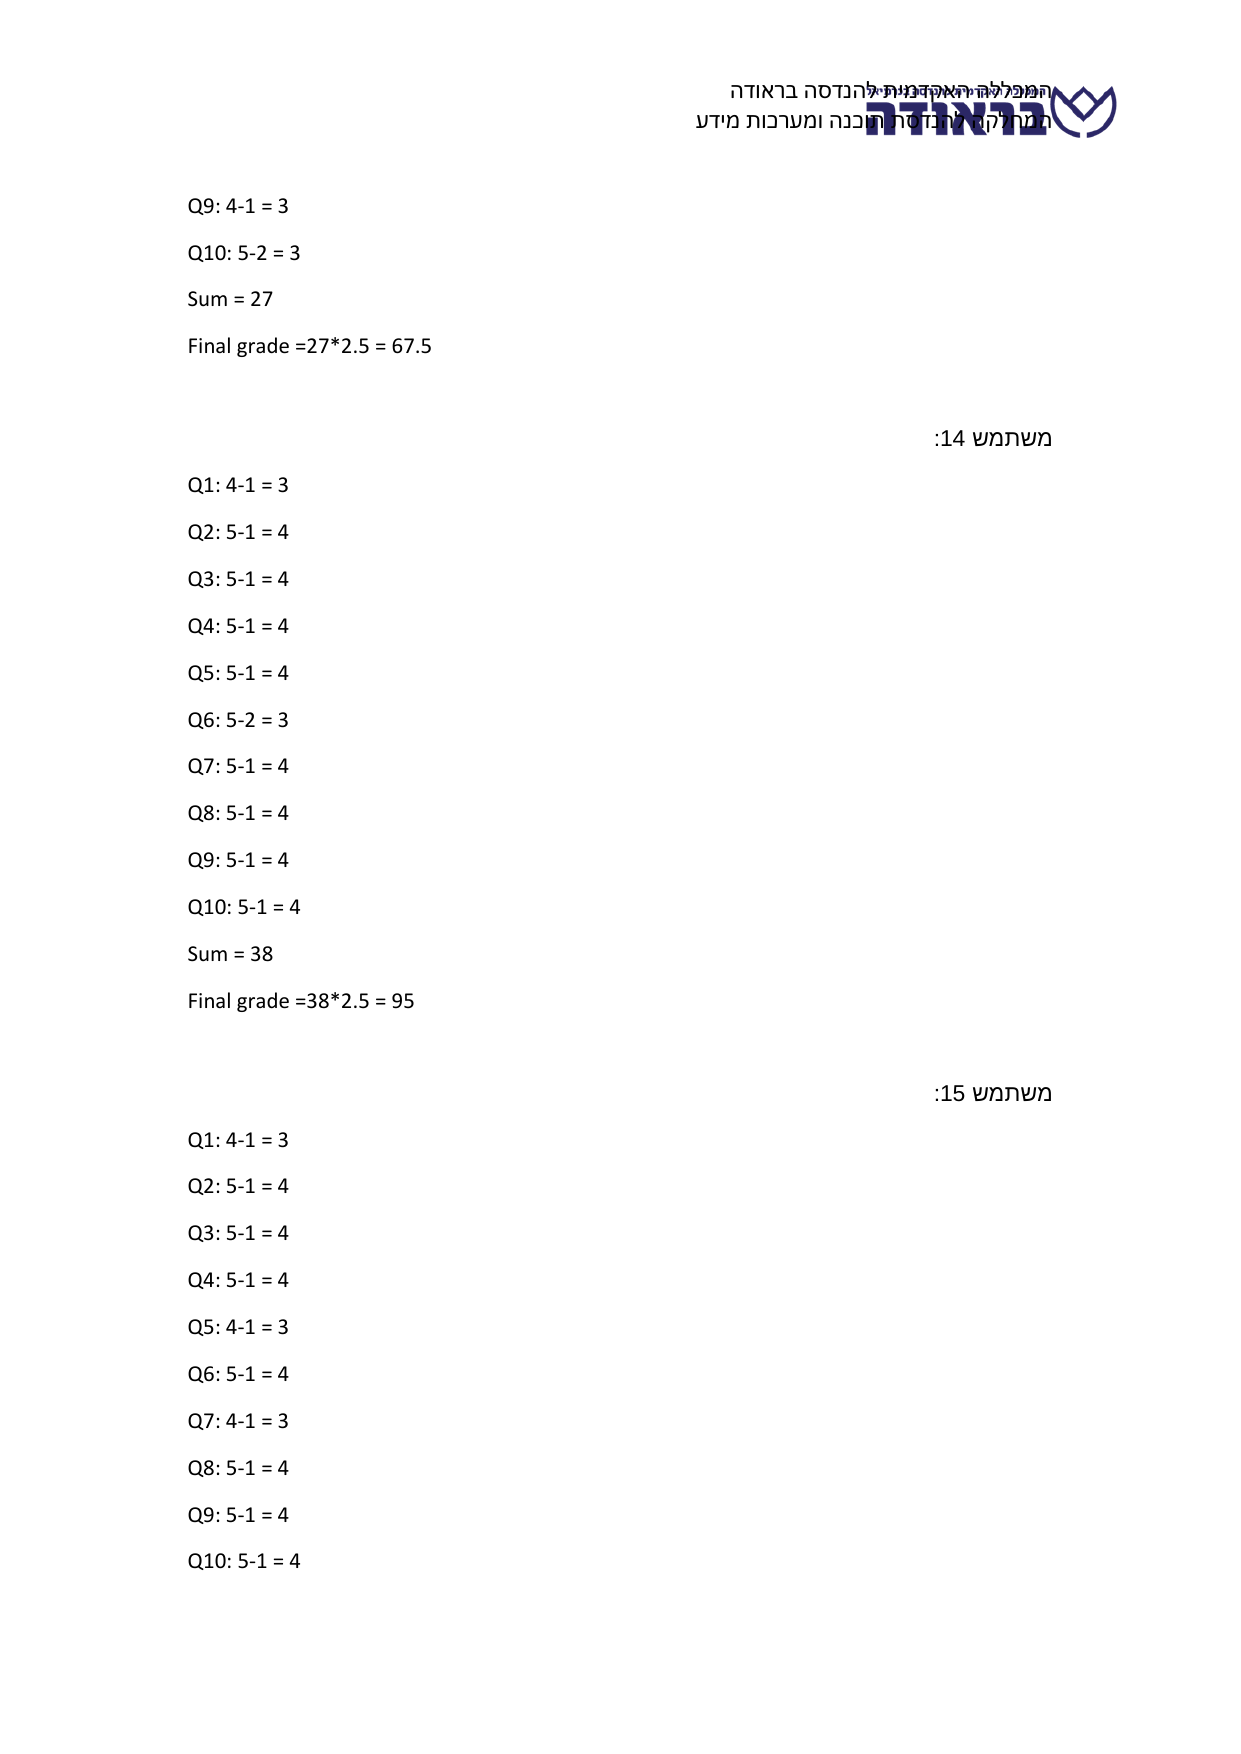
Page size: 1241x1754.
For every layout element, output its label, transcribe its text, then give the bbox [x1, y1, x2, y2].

text Q1: 4-1 = 3 [187, 470, 1053, 498]
text Q5: 5-1 = 4 [187, 658, 1053, 686]
text Q2: 5-1 = 4 [187, 1172, 1053, 1200]
text Q4: 5-1 = 4 [187, 1265, 1053, 1293]
text Final grade =27*2.5 = 67.5 [187, 331, 1053, 359]
text Q6: 5-1 = 4 [187, 1359, 1053, 1387]
text משתמש 14: [187, 425, 1053, 452]
text משתמש 15: [187, 1080, 1053, 1106]
picture [858, 79, 1123, 143]
text Q2: 5-1 = 4 [187, 517, 1053, 545]
text Q3: 5-1 = 4 [187, 564, 1053, 592]
text Q9: 5-1 = 4 [187, 1500, 1053, 1528]
text Q5: 4-1 = 3 [187, 1312, 1053, 1340]
text Q8: 5-1 = 4 [187, 798, 1053, 826]
text Q10: 5-2 = 3 [187, 238, 1053, 266]
text Final grade =38*2.5 = 95 [187, 986, 1053, 1014]
text Q9: 5-1 = 4 [187, 845, 1053, 873]
text Q6: 5-2 = 3 [187, 705, 1053, 733]
text Q8: 5-1 = 4 [187, 1453, 1053, 1481]
text Q3: 5-1 = 4 [187, 1218, 1053, 1247]
text Q10: 5-1 = 4 [187, 1547, 1053, 1575]
text Q7: 4-1 = 3 [187, 1406, 1053, 1434]
text Q7: 5-1 = 4 [187, 752, 1053, 779]
text Q1: 4-1 = 3 [187, 1125, 1053, 1153]
text Q10: 5-1 = 4 [187, 892, 1053, 920]
text Sum = 38 [187, 939, 1053, 967]
text Q4: 5-1 = 4 [187, 611, 1053, 639]
text Q9: 4-1 = 3 [187, 191, 1053, 219]
text Sum = 27 [187, 284, 1053, 313]
